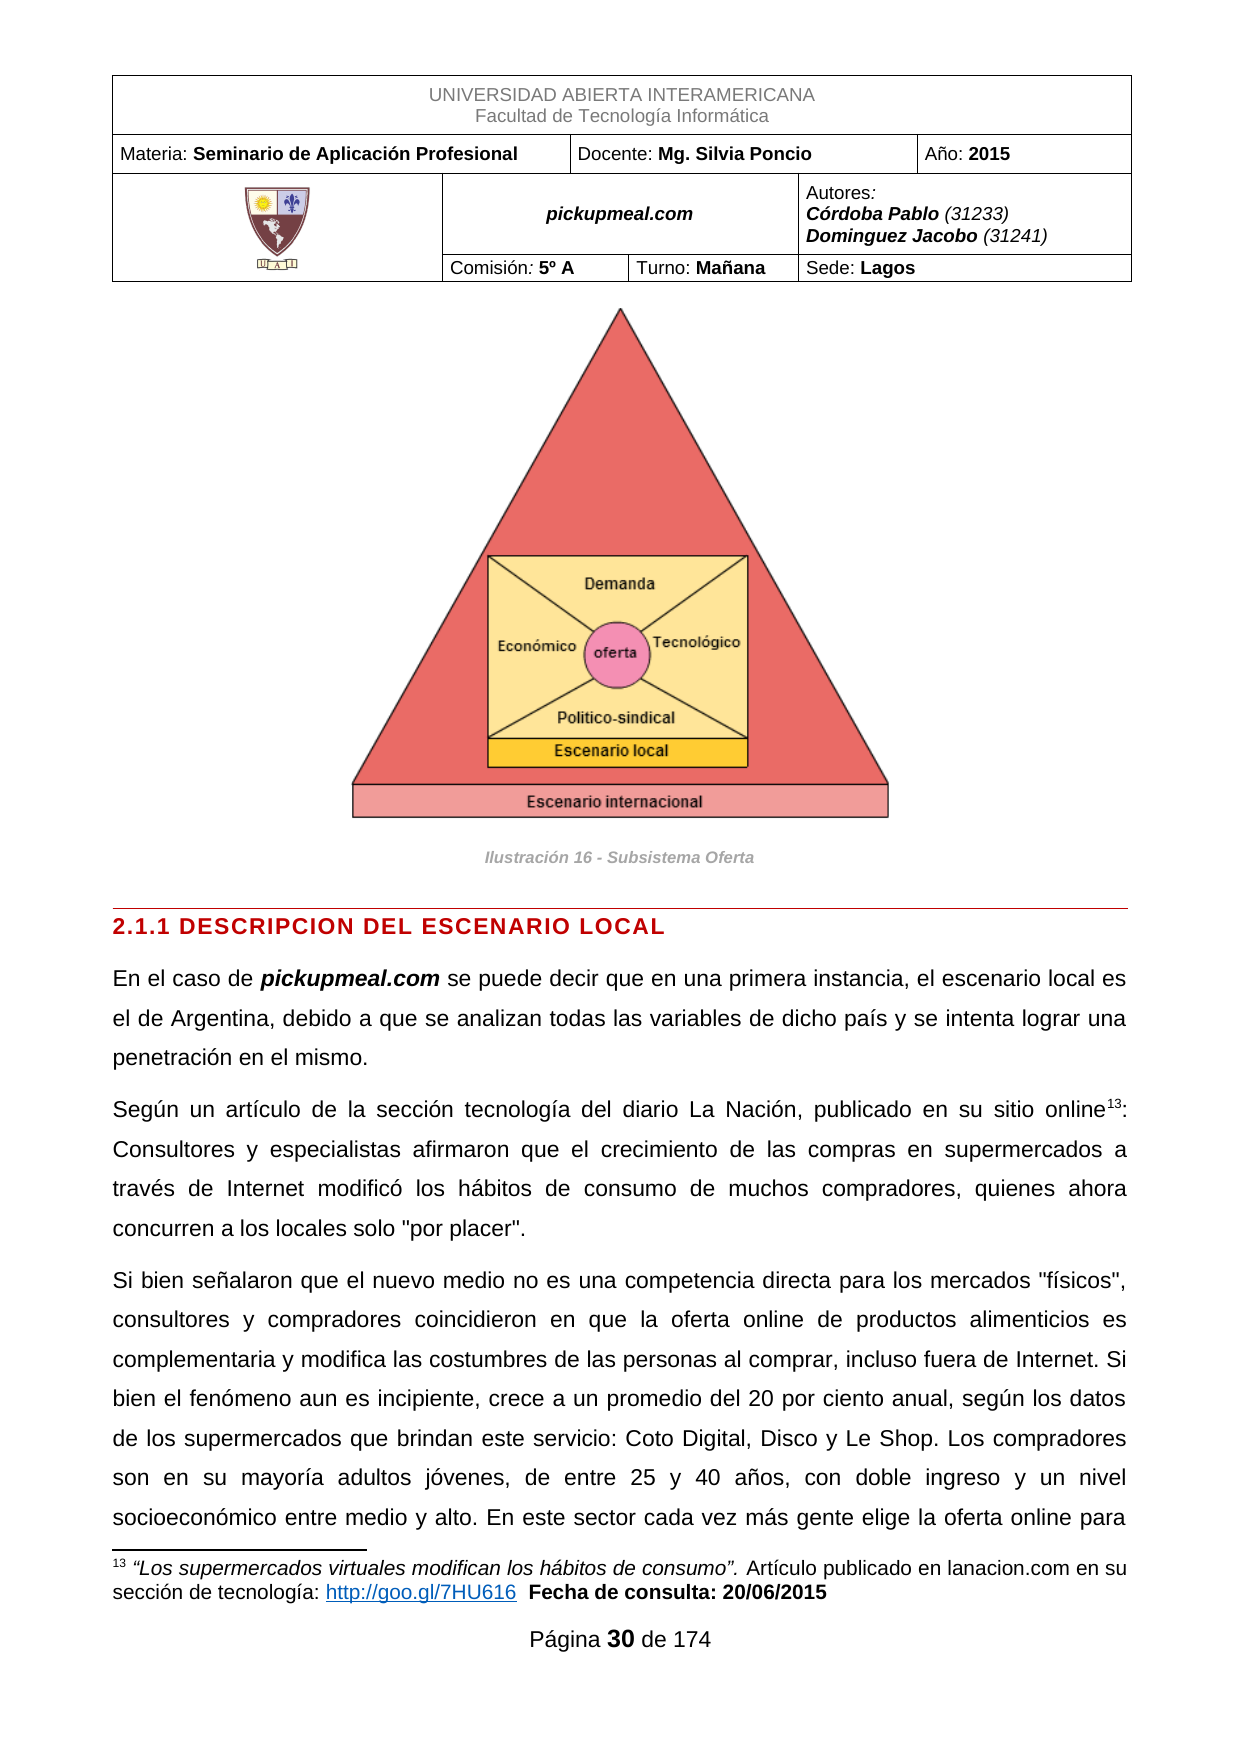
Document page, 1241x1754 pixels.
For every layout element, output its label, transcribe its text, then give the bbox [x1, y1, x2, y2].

picture [230, 182, 325, 273]
text Ilustración 16 - Subsistema Oferta [112, 847, 1128, 867]
picture [351, 308, 889, 822]
text En el caso de pickupmeal.com se puede decir que en una primera instancia, el escenario local es el de Argentina, debido a que se analizan todas las variables de dicho país y se intenta lograr una penetración en el mismo. [112, 965, 1128, 1071]
subtitle 2.1.1 Descripcion del escenario local [112, 909, 1128, 939]
text Según un artículo de la sección tecnología del diario La Nación, publicado en su sitio online: Consultores y especialistas afirmaron que el crecimiento de las compras en supermercados a través de Internet modificó los hábitos de consumo de muchos compradores, quienes ahora concurren a los locales solo "por placer". [112, 1096, 1128, 1241]
